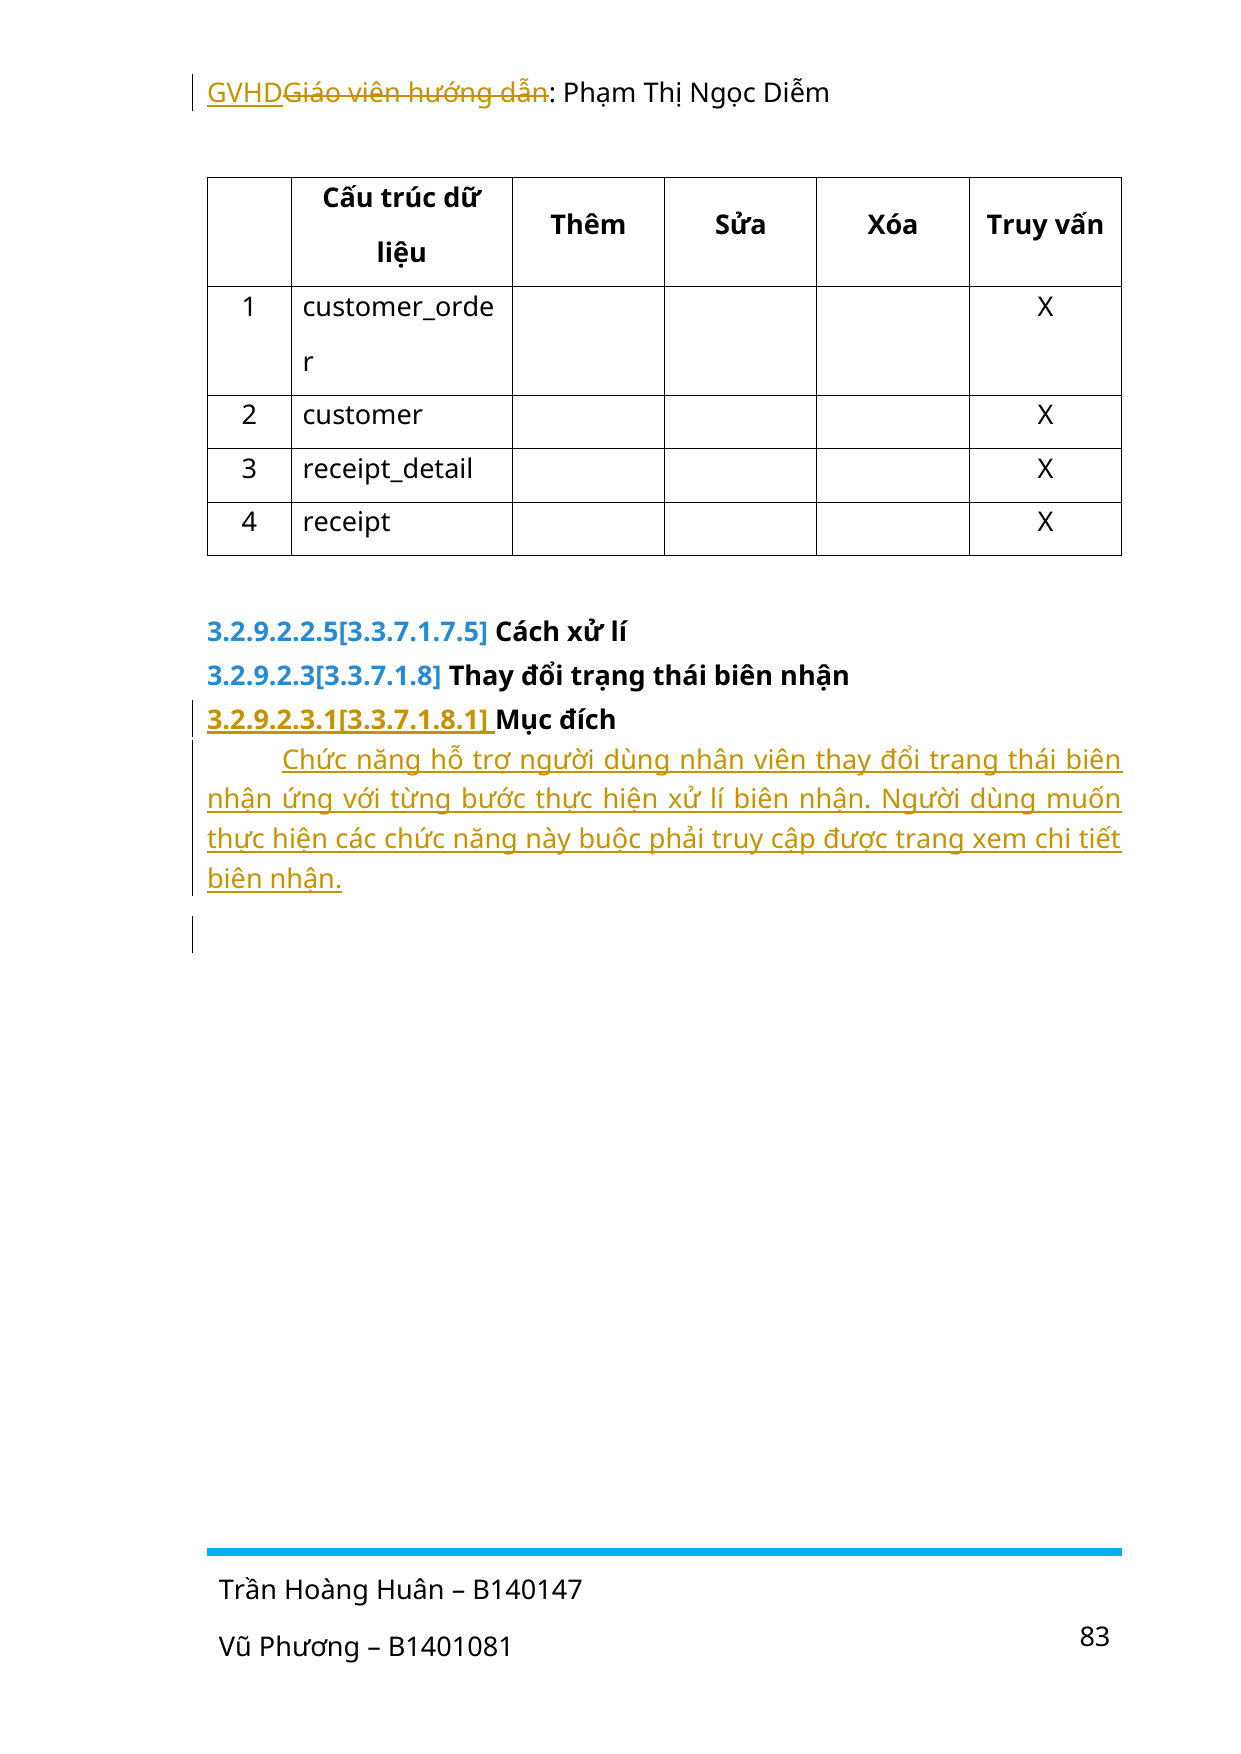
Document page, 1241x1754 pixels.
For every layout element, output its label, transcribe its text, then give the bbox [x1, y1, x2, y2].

table_cell [513, 396, 664, 448]
table_cell 1 [208, 287, 291, 395]
table_cell 3 [208, 449, 291, 502]
table_cell Sửa [665, 178, 816, 286]
table_cell 4 [208, 503, 291, 555]
table_cell Thêm [513, 178, 664, 286]
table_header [292, 178, 512, 286]
table_cell X [970, 503, 1121, 555]
table_cell [817, 396, 969, 448]
table_header STT [208, 178, 291, 286]
table_cell receipt_detail [292, 449, 512, 502]
table_cell receipt [292, 503, 512, 555]
table_cell X [970, 396, 1121, 448]
subtitle Thay đổi trạng thái biên nhận [207, 656, 1122, 693]
table_cell X [970, 287, 1121, 395]
table_cell Truy vấn [970, 178, 1121, 286]
table_cell 2 [208, 396, 291, 448]
table_cell [665, 449, 816, 502]
table_cell [513, 503, 664, 555]
table_cell Xóa [817, 178, 969, 286]
table_cell customer_order [292, 287, 512, 395]
table_cell [665, 396, 816, 448]
table_cell [665, 287, 816, 395]
table_cell [817, 503, 969, 555]
table_cell [817, 449, 969, 502]
subtitle Mục đích [207, 700, 1122, 737]
table_cell [513, 449, 664, 502]
table_cell [513, 287, 664, 395]
table_cell customer [292, 396, 512, 448]
table_cell [817, 287, 969, 395]
table_cell [665, 503, 816, 555]
subtitle Cách xử lí [207, 612, 1122, 649]
table_cell X [970, 449, 1121, 502]
